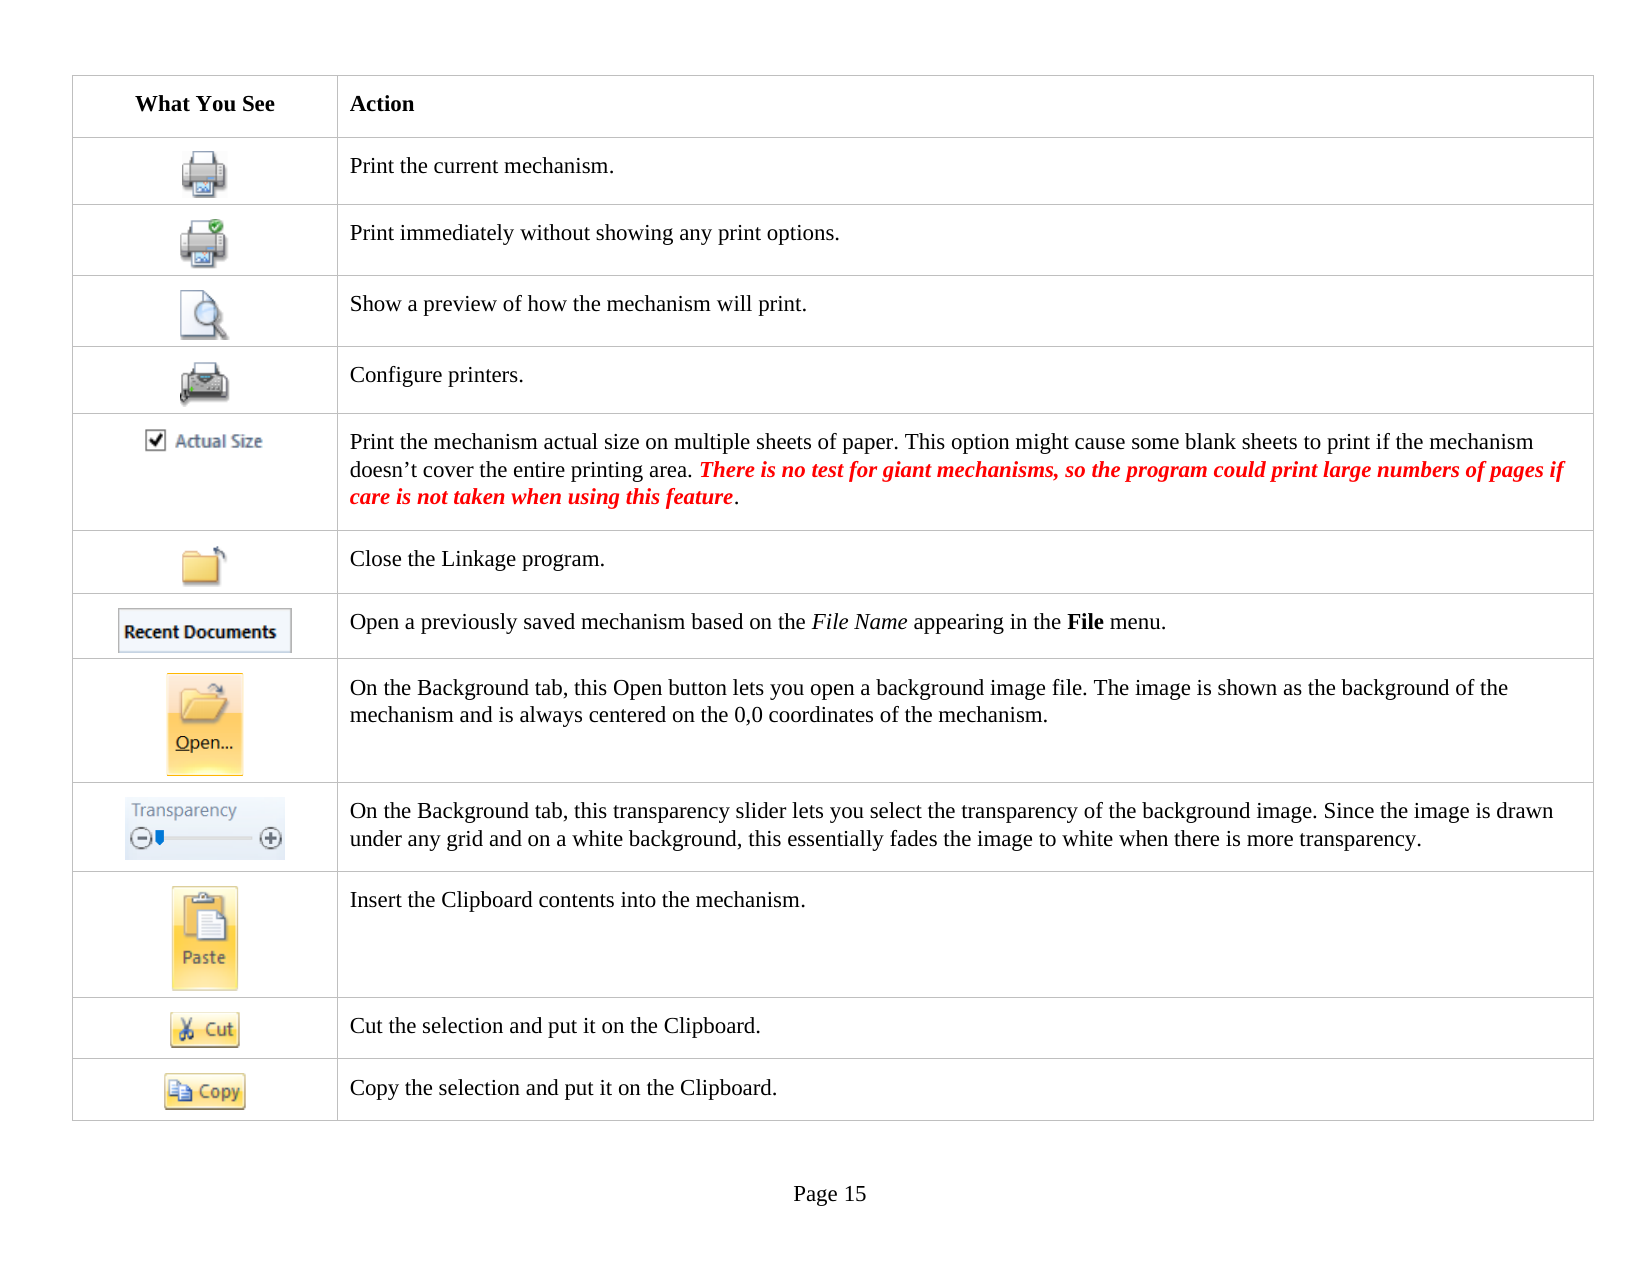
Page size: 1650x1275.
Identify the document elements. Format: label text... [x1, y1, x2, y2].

picture [144, 428, 266, 453]
table_cell [73, 1059, 337, 1120]
table_cell Copy the selection and put it on the Clipboard. [338, 1059, 1593, 1120]
table_cell Show a preview of how the mechanism will print. [338, 276, 1593, 346]
table_cell Close the Linkage program. [338, 531, 1593, 593]
table_cell [73, 998, 337, 1058]
table_cell Open a previously saved mechanism based on the File Name appearing in the File menu. [338, 594, 1593, 658]
table_cell [73, 531, 337, 593]
table_cell [73, 659, 337, 782]
table_cell Cut the selection and put it on the Clipboard. [338, 998, 1593, 1058]
picture [170, 1012, 240, 1048]
table_cell [73, 594, 337, 658]
picture [180, 290, 230, 340]
picture [180, 361, 230, 407]
table_cell [73, 872, 337, 997]
table_cell Print the current mechanism. [338, 138, 1593, 204]
picture [180, 219, 230, 269]
picture [125, 797, 285, 860]
picture [164, 1073, 246, 1110]
table_header What You See [73, 76, 337, 137]
picture [166, 673, 244, 776]
table_cell [73, 783, 337, 871]
table_cell Configure printers. [338, 347, 1593, 413]
table_cell [73, 276, 337, 346]
table_cell [73, 138, 337, 204]
table_header Action [338, 76, 1593, 137]
table_cell Print immediately without showing any print options. [338, 205, 1593, 275]
picture [182, 545, 228, 587]
table_cell [73, 205, 337, 275]
table_cell Insert the Clipboard contents into the mechanism. [338, 872, 1593, 997]
table_cell Print the mechanism actual size on multiple sheets of paper. This option might cause some blank sheets to print if the mechanism doesn’t cover the entire printing area. There is no test for giant mechanisms, so the program could print large numbers of pages if care is not taken when using this feature. [338, 414, 1593, 530]
picture [118, 608, 292, 653]
table_cell On the Background tab, this transparency slider lets you select the transparency of the background image. Since the image is drawn under any grid and on a white background, this essentially fades the image to white when there is more transparency. [338, 783, 1593, 871]
table_cell [73, 414, 337, 530]
table_cell On the Background tab, this Open button lets you open a background image file. The image is shown as the background of the mechanism and is always centered on the 0,0 coordinates of the mechanism. [338, 659, 1593, 782]
table_cell [73, 347, 337, 413]
picture [182, 151, 228, 198]
picture [171, 886, 239, 991]
